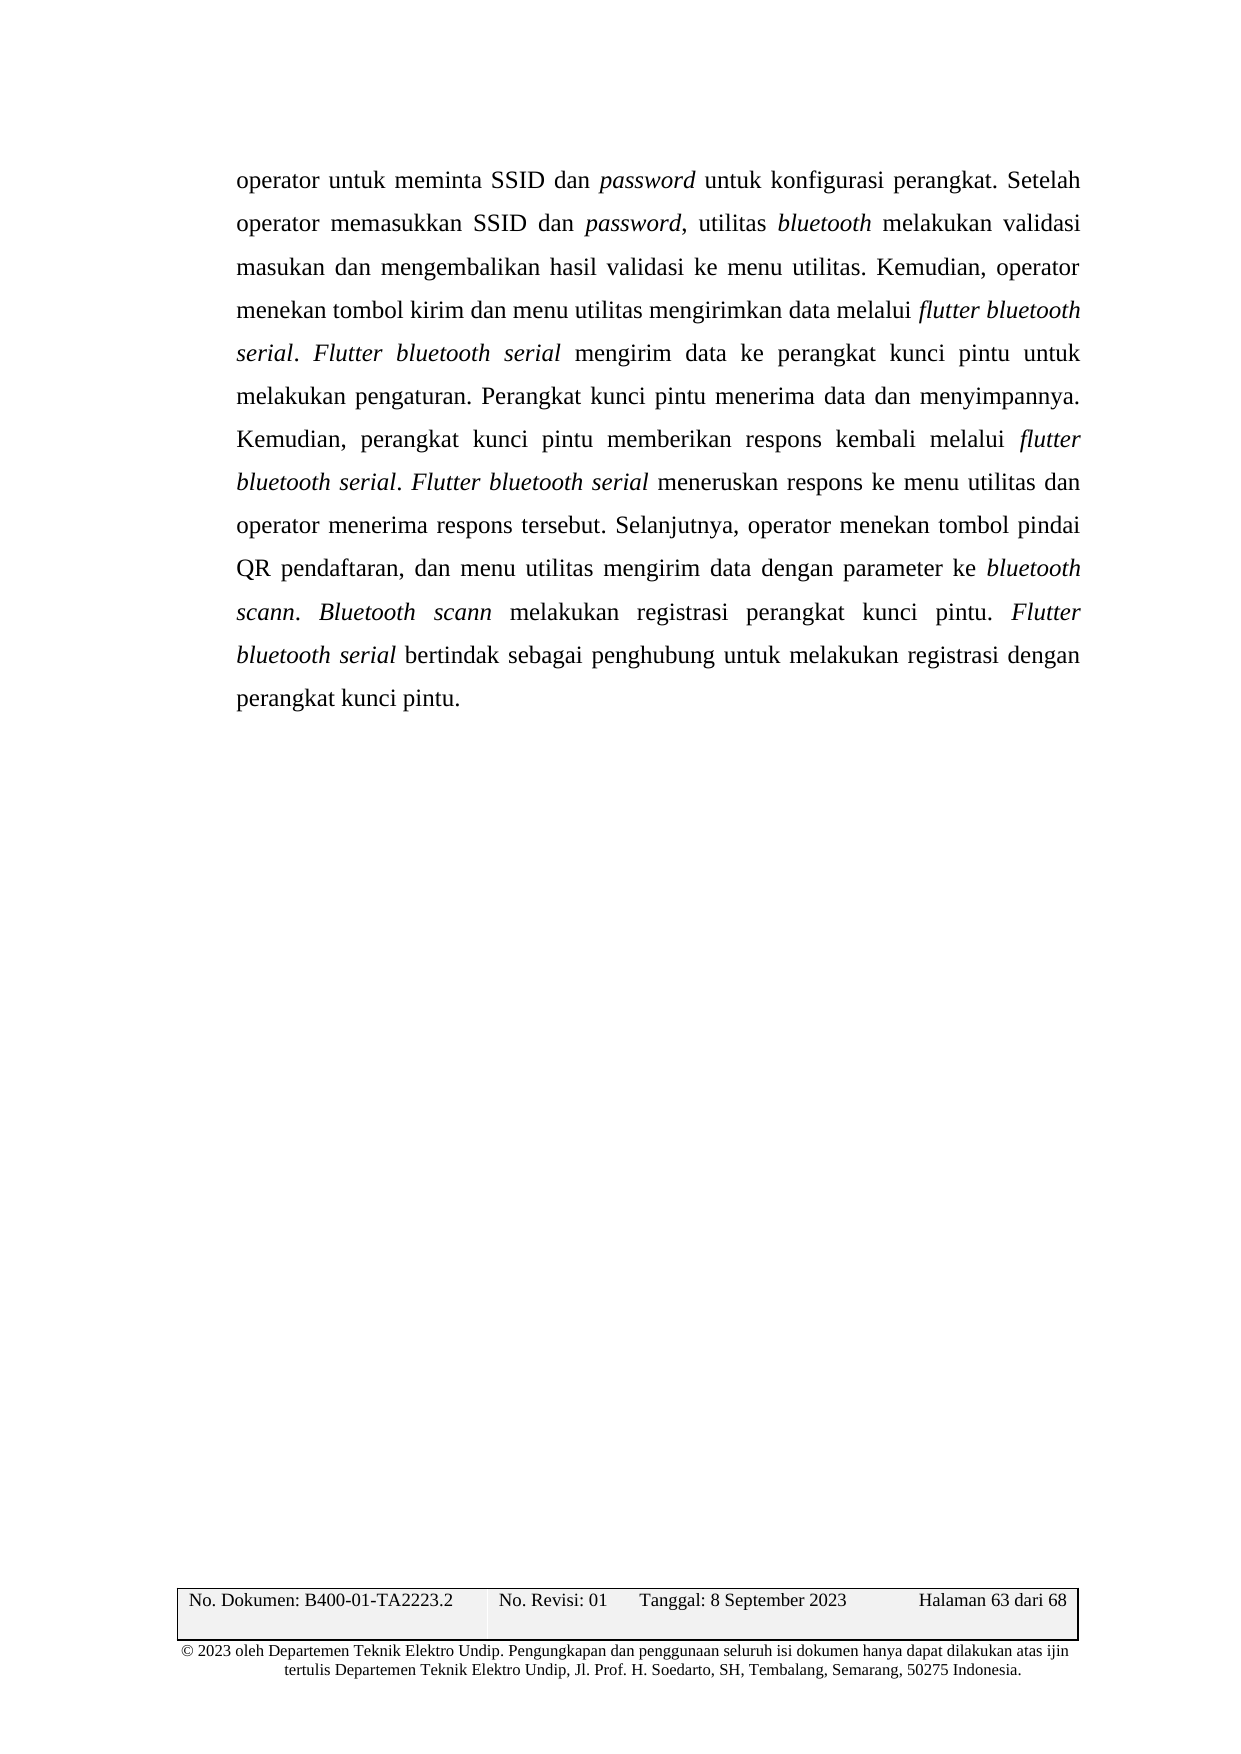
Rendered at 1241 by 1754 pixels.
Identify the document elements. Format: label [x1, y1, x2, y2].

text [236, 165, 1081, 712]
